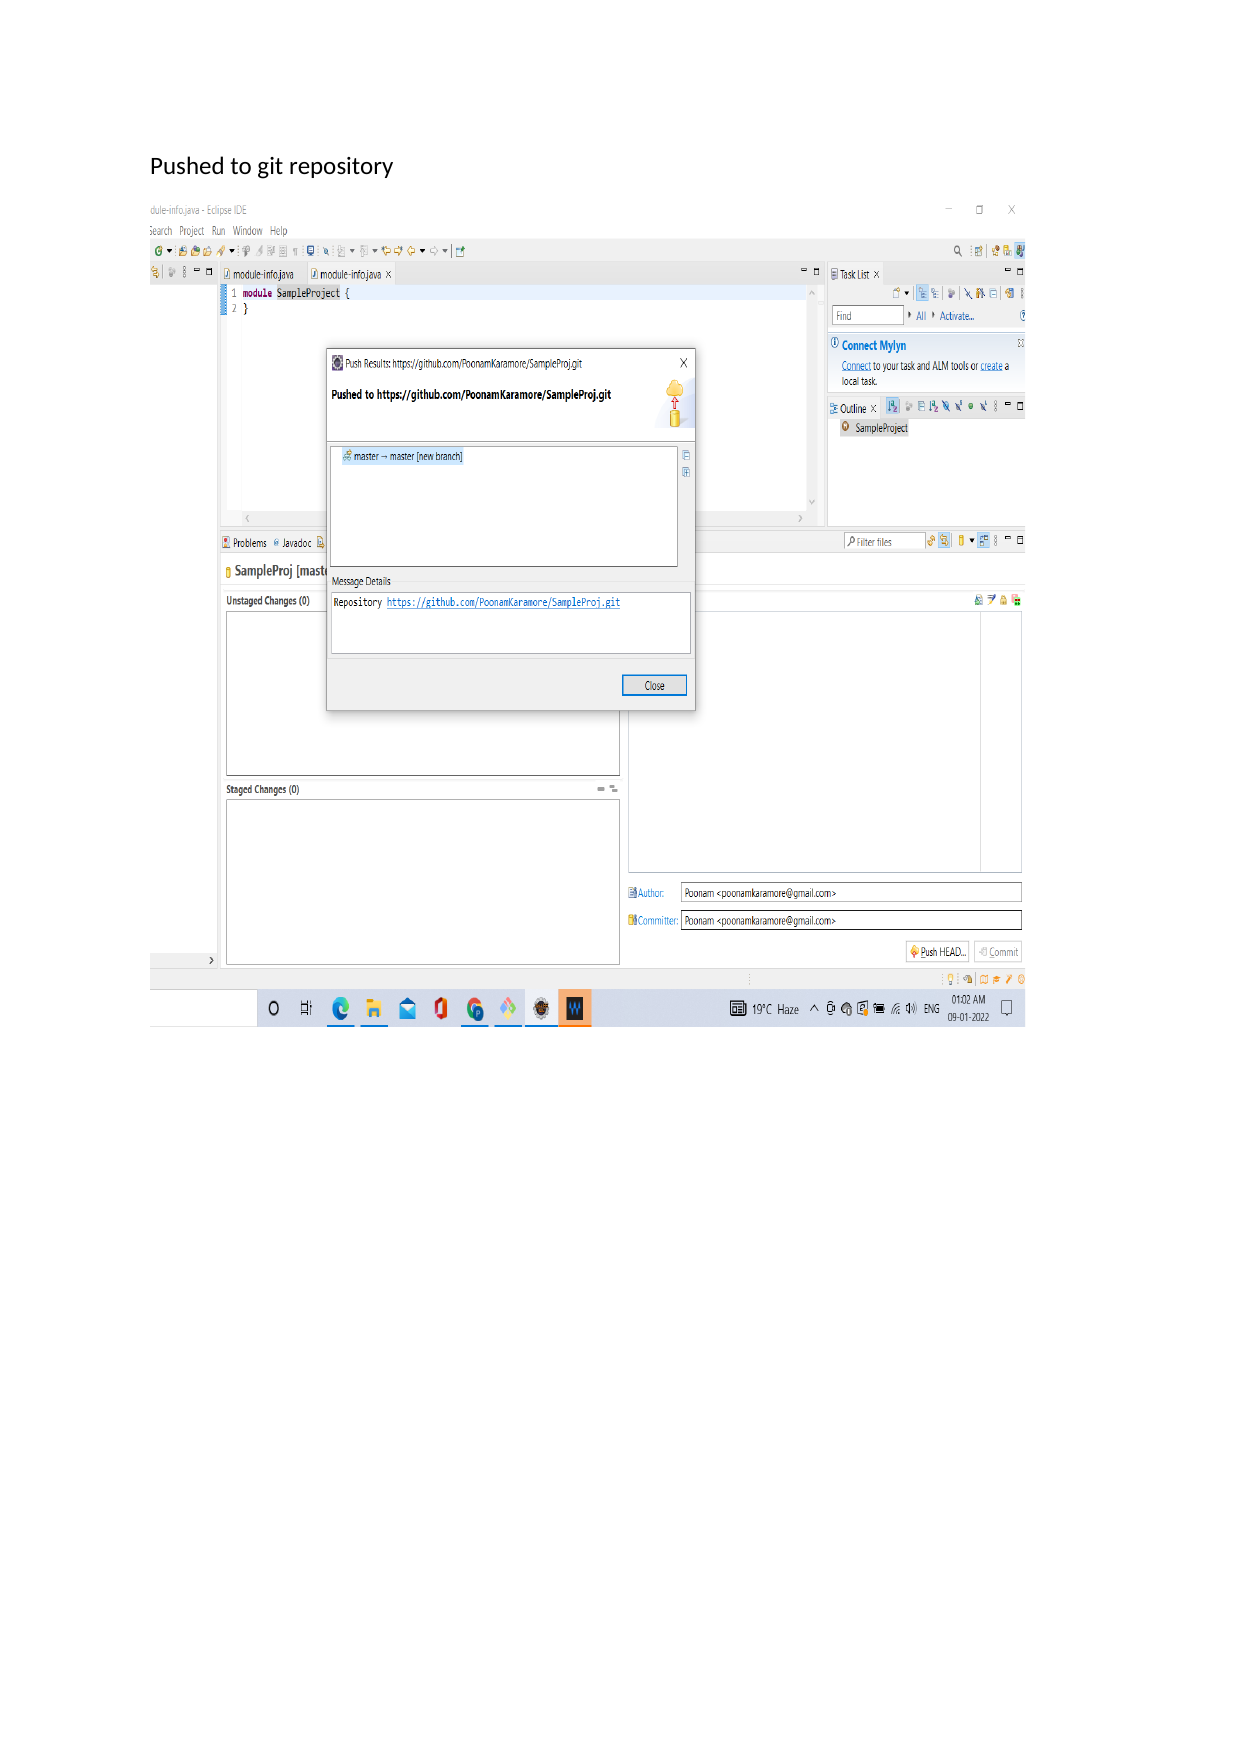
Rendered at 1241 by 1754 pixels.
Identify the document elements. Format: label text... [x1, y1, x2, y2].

text Pushed to git repository [150, 150, 1090, 181]
picture [150, 199, 1025, 1027]
